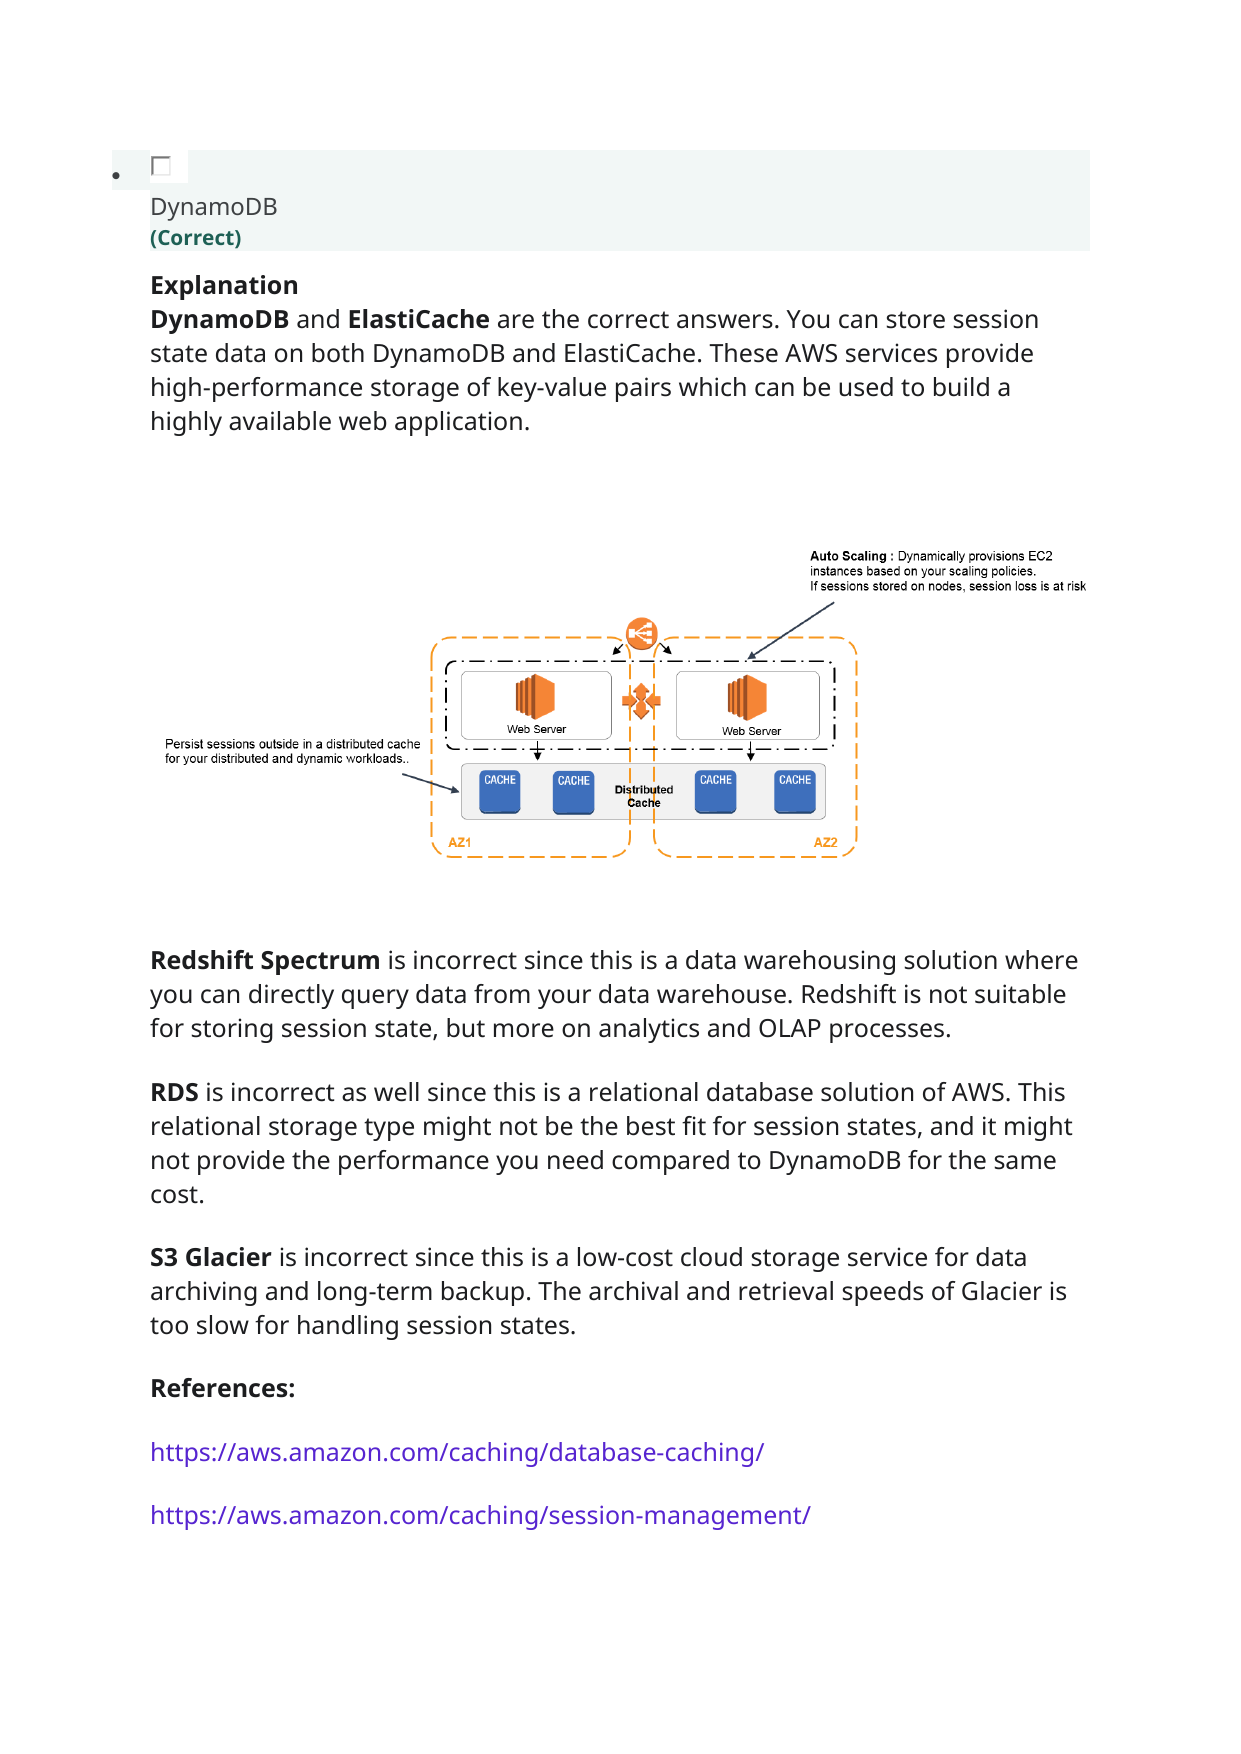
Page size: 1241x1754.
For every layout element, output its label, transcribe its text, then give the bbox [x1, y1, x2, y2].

text RDS is incorrect as well since this is a relational database solution of AWS. This relational storage type might not be the best fit for session states, and it might not provide the performance you need compared to DynamoDB for the same cost. [150, 1074, 1090, 1211]
picture [150, 467, 1091, 914]
text S3 Glacier is incorrect since this is a low-cost cloud storage service for data archiving and long-term backup. The archival and retrieval speeds of Glacier is too slow for handling session states. [150, 1240, 1090, 1342]
text DynamoDB and ElastiCache are the correct answers. You can store session state data on both DynamoDB and ElastiCache. These AWS services provide high-performance storage of key-value pairs which can be used to build a highly available web application. [150, 302, 1090, 438]
text https://aws.amazon.com/caching/session-management/ [150, 1497, 1090, 1532]
text References: [150, 1371, 1090, 1405]
text (Correct) [150, 223, 1090, 251]
list ​ [112, 150, 1090, 190]
text Explanation [150, 268, 1090, 302]
text https://aws.amazon.com/caching/database-caching/ [150, 1434, 1090, 1468]
text DynamoDB [150, 190, 1090, 223]
text Redshift Spectrum is incorrect since this is a data warehousing solution where you can directly query data from your data warehouse. Redshift is not suitable for storing session state, but more on analytics and OLAP processes. [150, 943, 1090, 1045]
